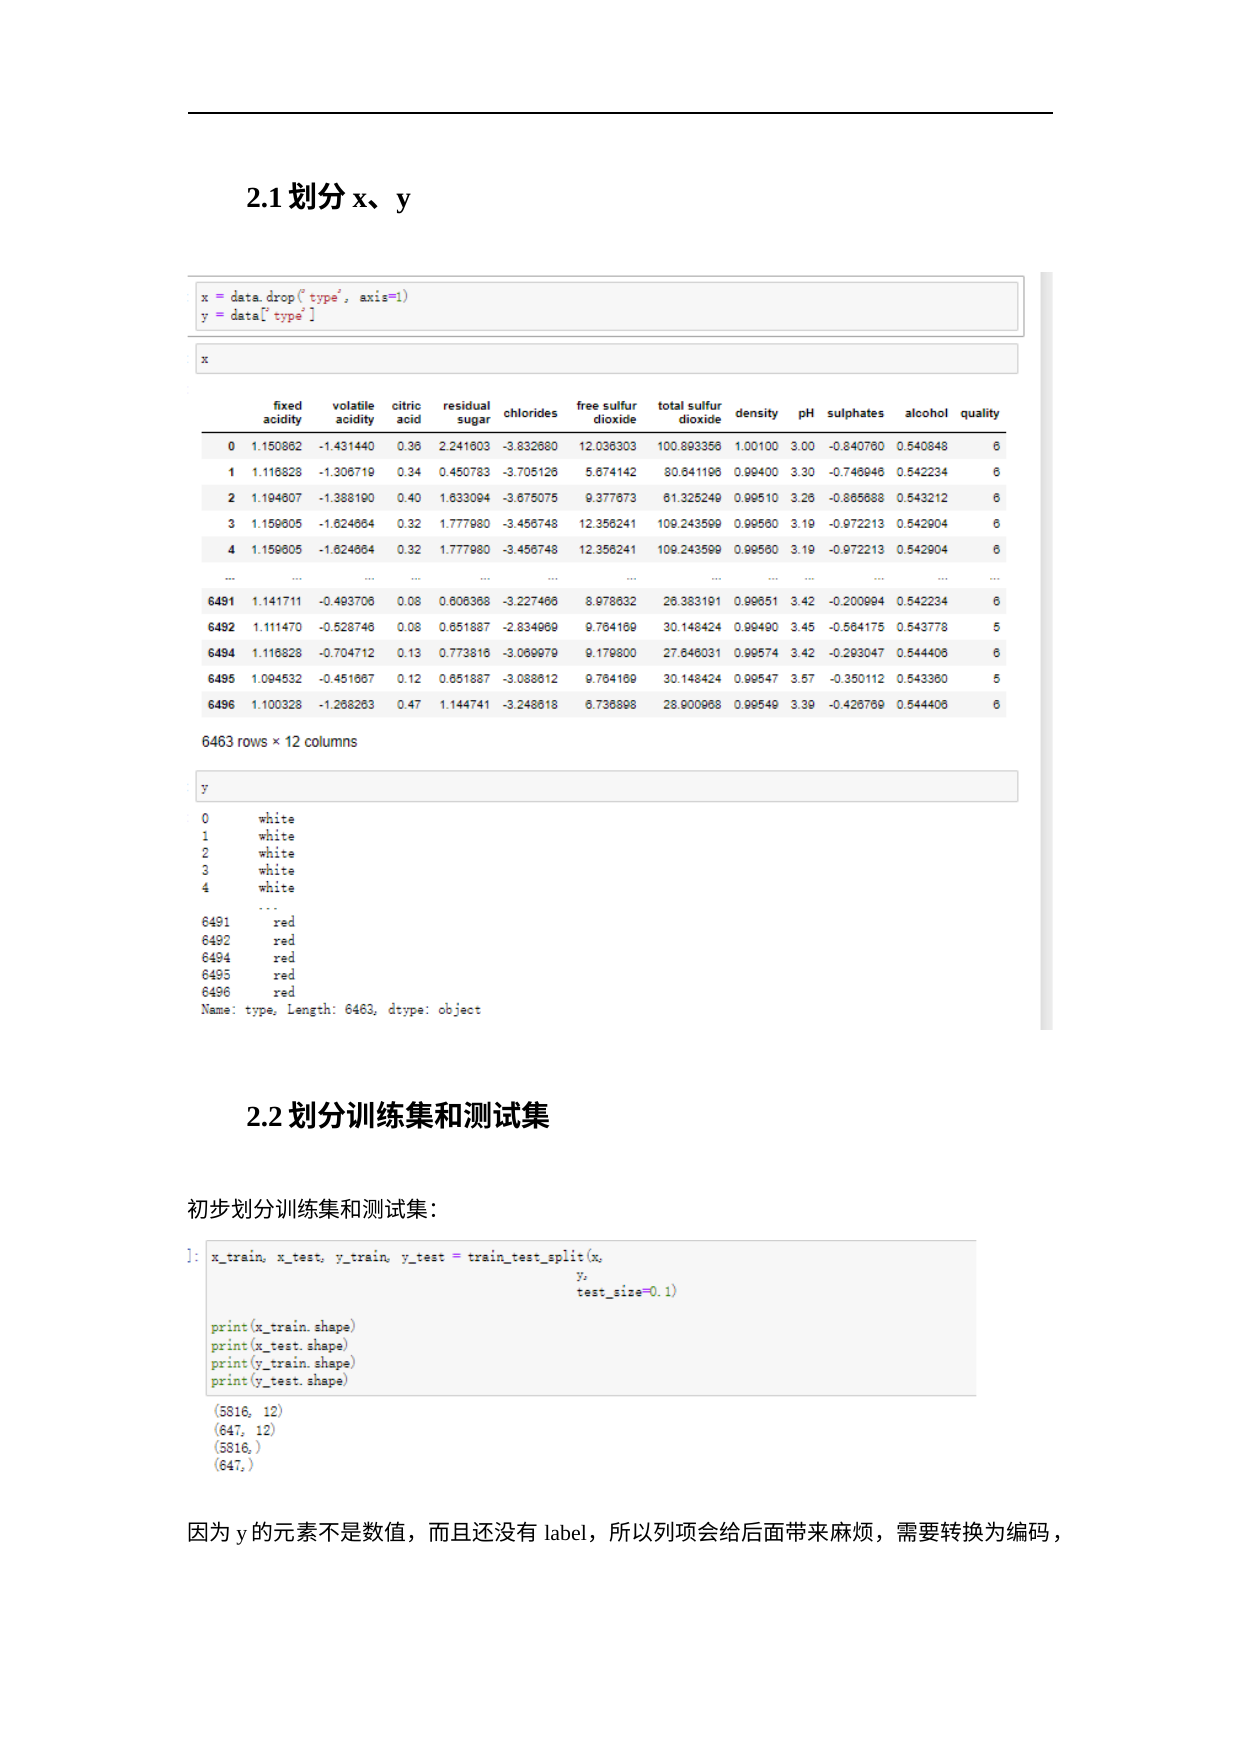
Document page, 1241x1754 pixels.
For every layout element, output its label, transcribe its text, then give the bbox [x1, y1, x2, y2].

subtitle 2.2划分训练集和测试集 [187, 1081, 1053, 1146]
picture [187, 1240, 977, 1484]
text 初步划分训练集和测试集： [187, 1192, 1053, 1224]
picture [187, 272, 1053, 1030]
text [187, 1514, 1053, 1547]
subtitle 2.1划分x、y [187, 162, 1053, 227]
